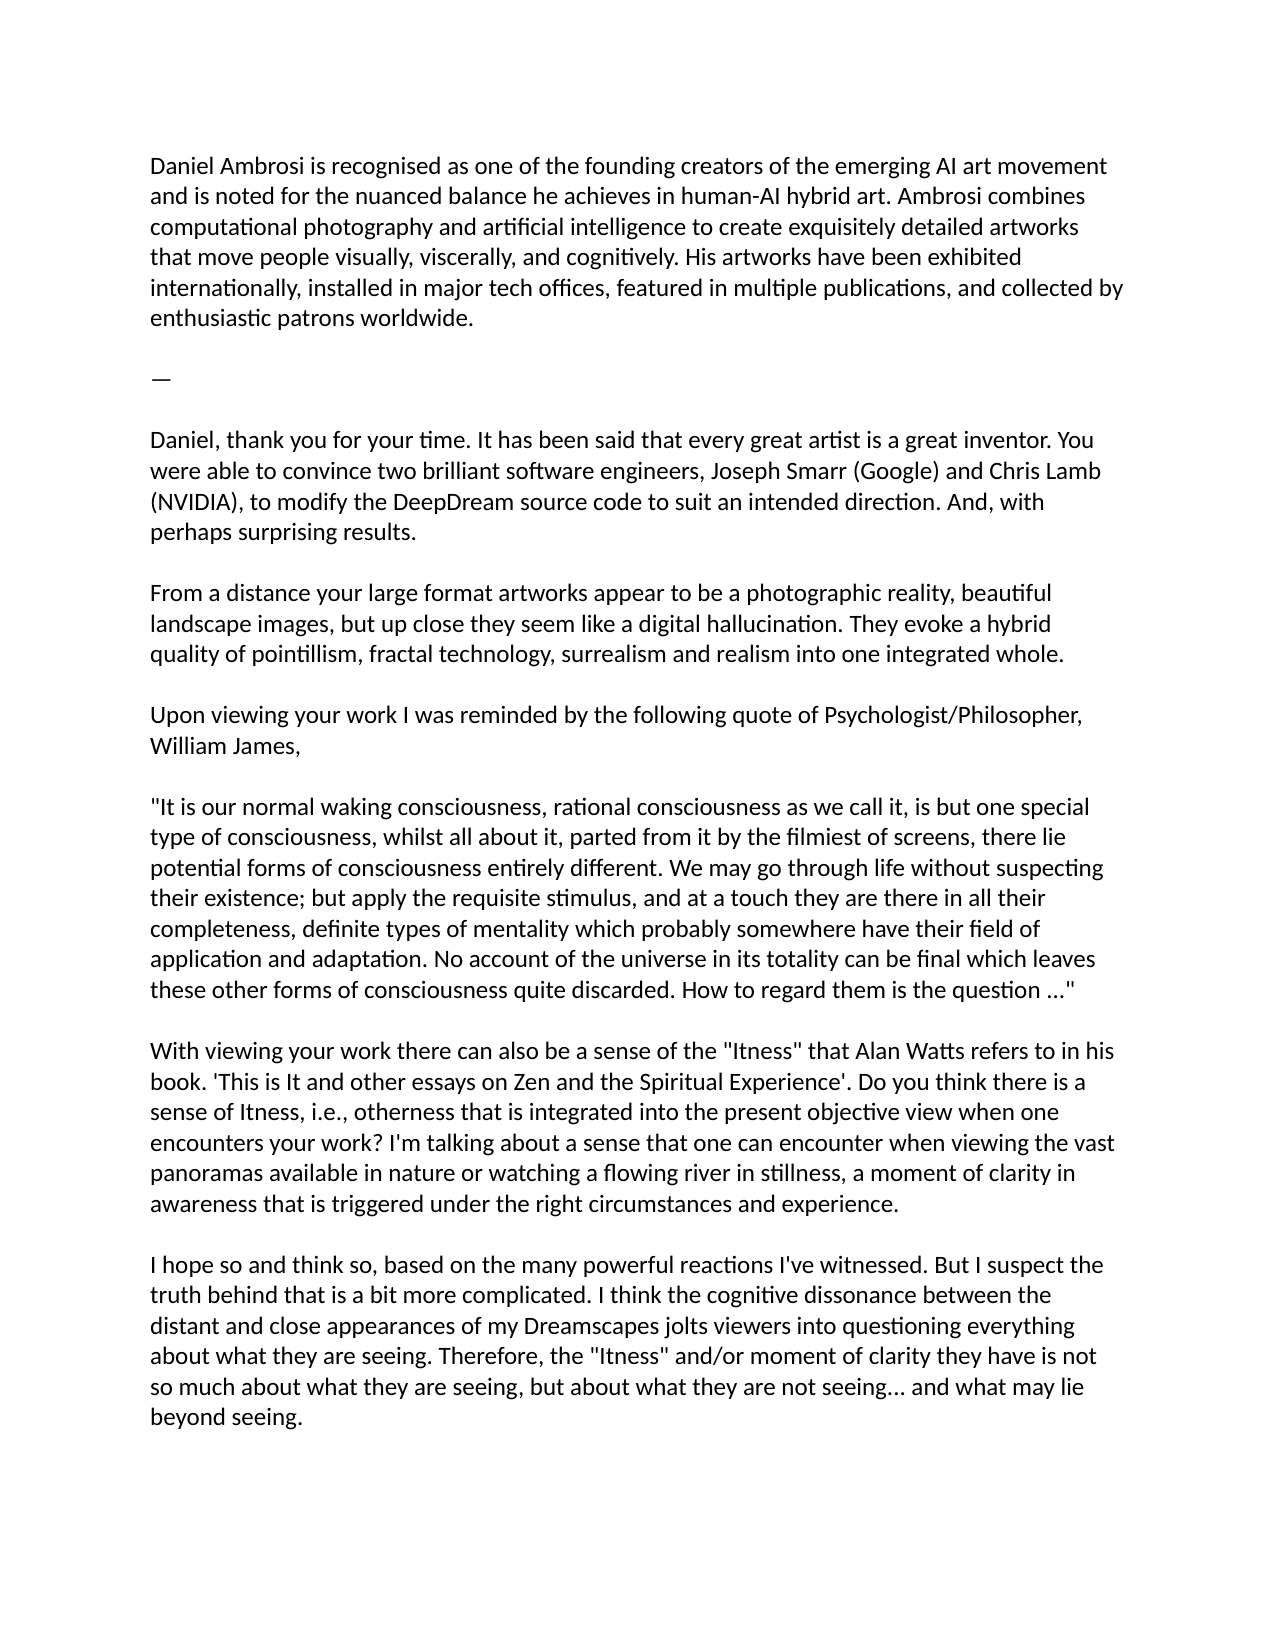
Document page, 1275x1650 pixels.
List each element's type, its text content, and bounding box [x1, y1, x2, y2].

text "It is our normal waking consciousness, rational consciousness as we call it, is but one special type of consciousness, whilst all about it, parted from it by the filmiest of screens, there lie potential forms of consciousness entirely different. We may go through life without suspecting their existence; but apply the requisite stimulus, and at a touch they are there in all their completeness, definite types of mentality which probably somewhere have their field of application and adaptation. No account of the universe in its totality can be final which leaves these other forms of consciousness quite discarded. How to regard them is the question ..." [150, 791, 1125, 1004]
text Daniel, thank you for your time. It has been said that every great artist is a great inventor. You were able to convince two brilliant software engineers, Joseph Smarr (Google) and Chris Lamb (NVIDIA), to modify the DeepDream source code to suit an intended direction. And, with perhaps surprising results. [150, 425, 1125, 547]
text Daniel Ambrosi is recognised as one of the founding creators of the emerging AI art movement and is noted for the nuanced balance he achieves in human-AI hybrid art. Ambrosi combines computational photography and artificial intelligence to create exquisitely detailed artworks that move people visually, viscerally, and cognitively. His artworks have been exhibited internationally, installed in major tech offices, featured in multiple publications, and collected by enthusiastic patrons worldwide. [150, 150, 1125, 333]
text From a distance your large format artworks appear to be a photographic reality, beautiful landscape images, but up close they seem like a digital hallucination. They evoke a hybrid quality of pointillism, fractal technology, surrealism and realism into one integrated whole. [150, 577, 1125, 669]
text With viewing your work there can also be a sense of the "Itness" that Alan Watts refers to in his book. 'This is It and other essays on Zen and the Spiritual Experience'. Do you think there is a sense of Itness, i.e., otherness that is integrated into the present objective view when one encounters your work? I'm talking about a sense that one can encounter when viewing the vast panoramas available in nature or watching a flowing river in stillness, a moment of clarity in awareness that is triggered under the right circumstances and experience. [150, 1035, 1125, 1218]
text — [150, 364, 1125, 394]
text Upon viewing your work I was reminded by the following quote of Psychologist/Philosopher, William James, [150, 699, 1125, 760]
text I hope so and think so, based on the many powerful reactions I've witnessed. But I suspect the truth behind that is a bit more complicated. I think the cognitive dissonance between the distant and close appearances of my Dreamscapes jolts viewers into questioning everything about what they are seeing. Therefore, the "Itness" and/or moment of clarity they have is not so much about what they are seeing, but about what they are not seeing... and what may lie beyond seeing. [150, 1249, 1125, 1432]
